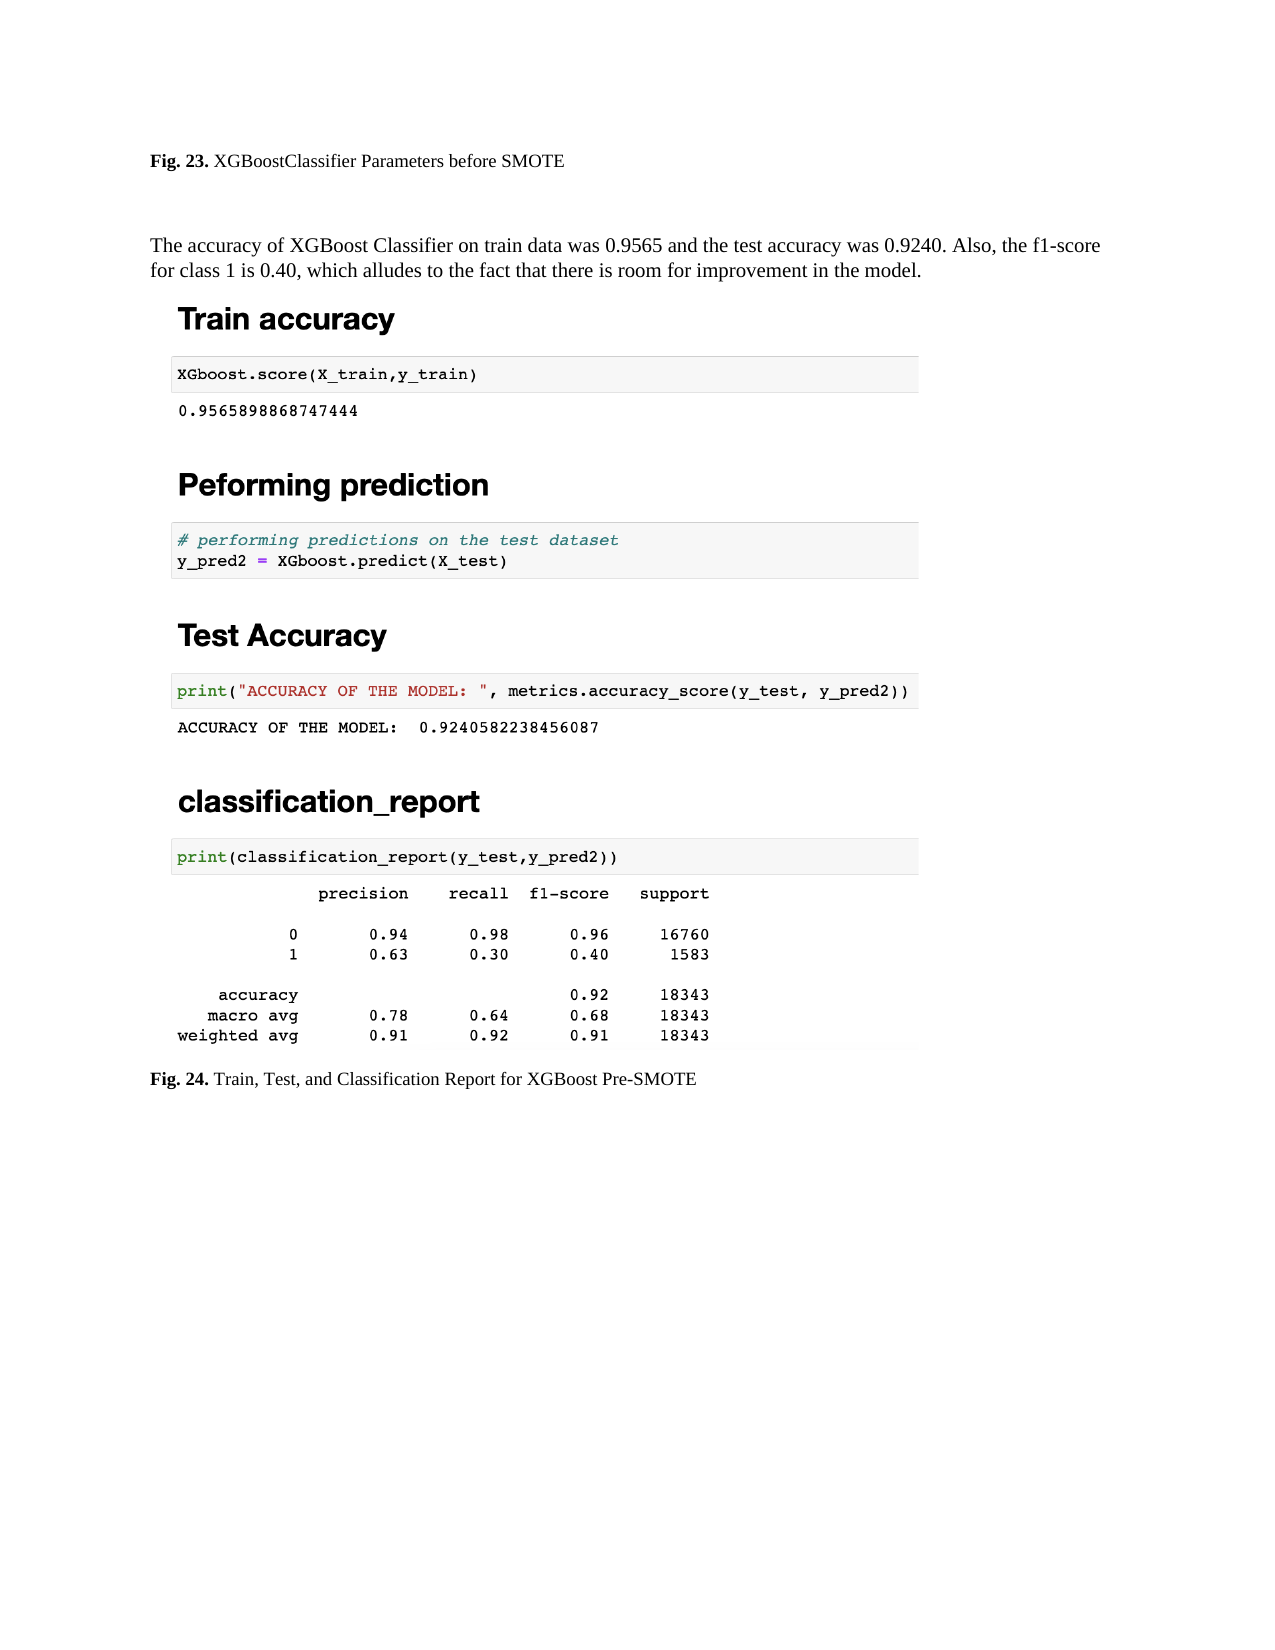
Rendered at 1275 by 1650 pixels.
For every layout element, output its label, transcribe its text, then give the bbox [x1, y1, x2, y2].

text Fig. 24. Train, Test, and Classification Report for XGBoost Pre-SMOTE [150, 1068, 1125, 1090]
text The accuracy of XGBoost Classifier on train data was 0.9565 and the test accuracy was 0.9240. Also, the f1-score for class 1 is 0.40, which alludes to the fact that there is room for improvement in the model. [150, 232, 1125, 282]
text Fig. 23. XGBoostClassifier Parameters before SMOTE [150, 150, 1125, 172]
